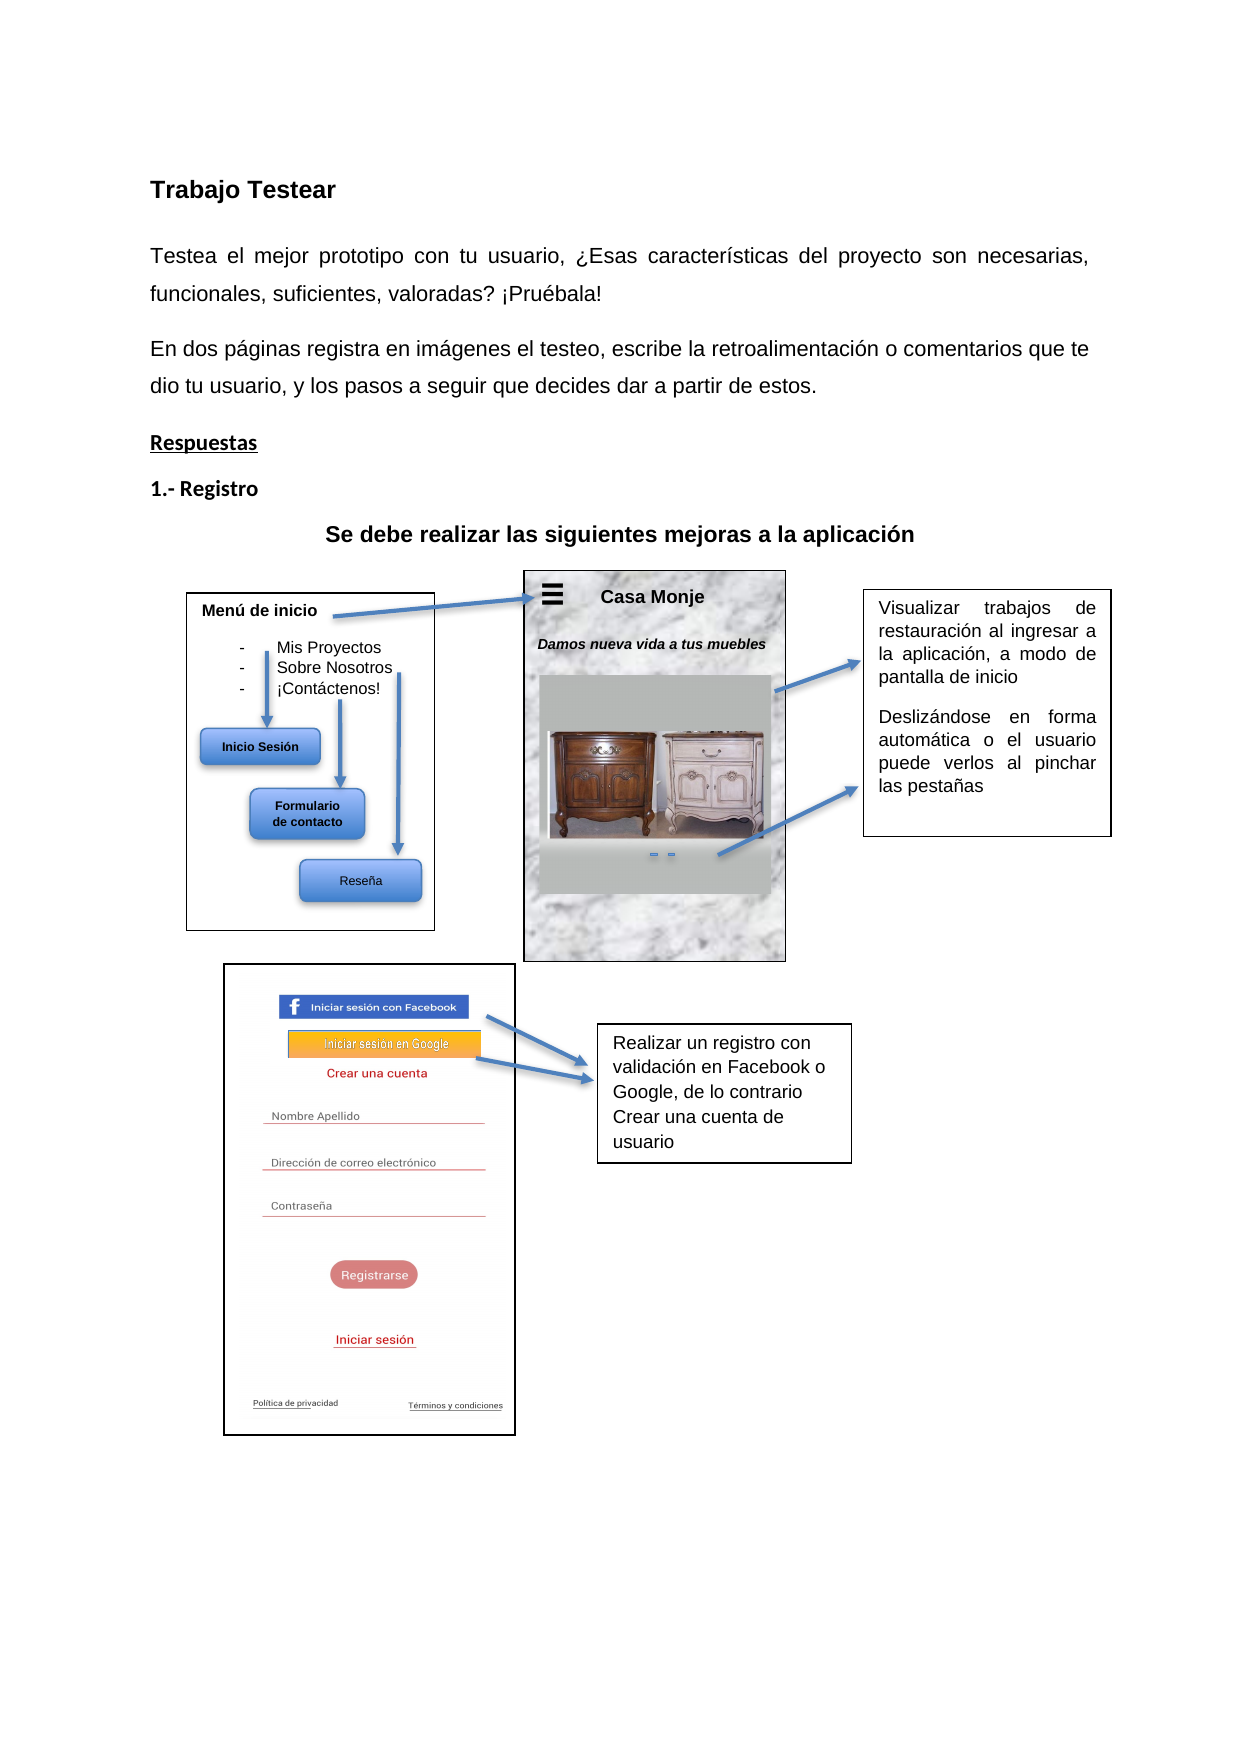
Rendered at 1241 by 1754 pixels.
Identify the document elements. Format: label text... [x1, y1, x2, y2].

picture [239, 971, 506, 1419]
picture [525, 571, 785, 961]
subtitle Trabajo Testear [150, 175, 1090, 204]
text Respuestas [150, 428, 1090, 456]
text Testea el mejor prototipo con tu usuario, ¿Esas características del proyecto son necesarias, funcionales, suficientes, valoradas? ¡Pruébala! [150, 243, 1090, 306]
text 1.- Registro [150, 474, 1090, 503]
text Se debe realizar las siguientes mejoras a la aplicación [150, 521, 1090, 548]
text En dos páginas registra en imágenes el testeo, escribe la retroalimentación o comentarios que te dio tu usuario, y los pasos a seguir que decides dar a partir de estos. [150, 335, 1090, 398]
